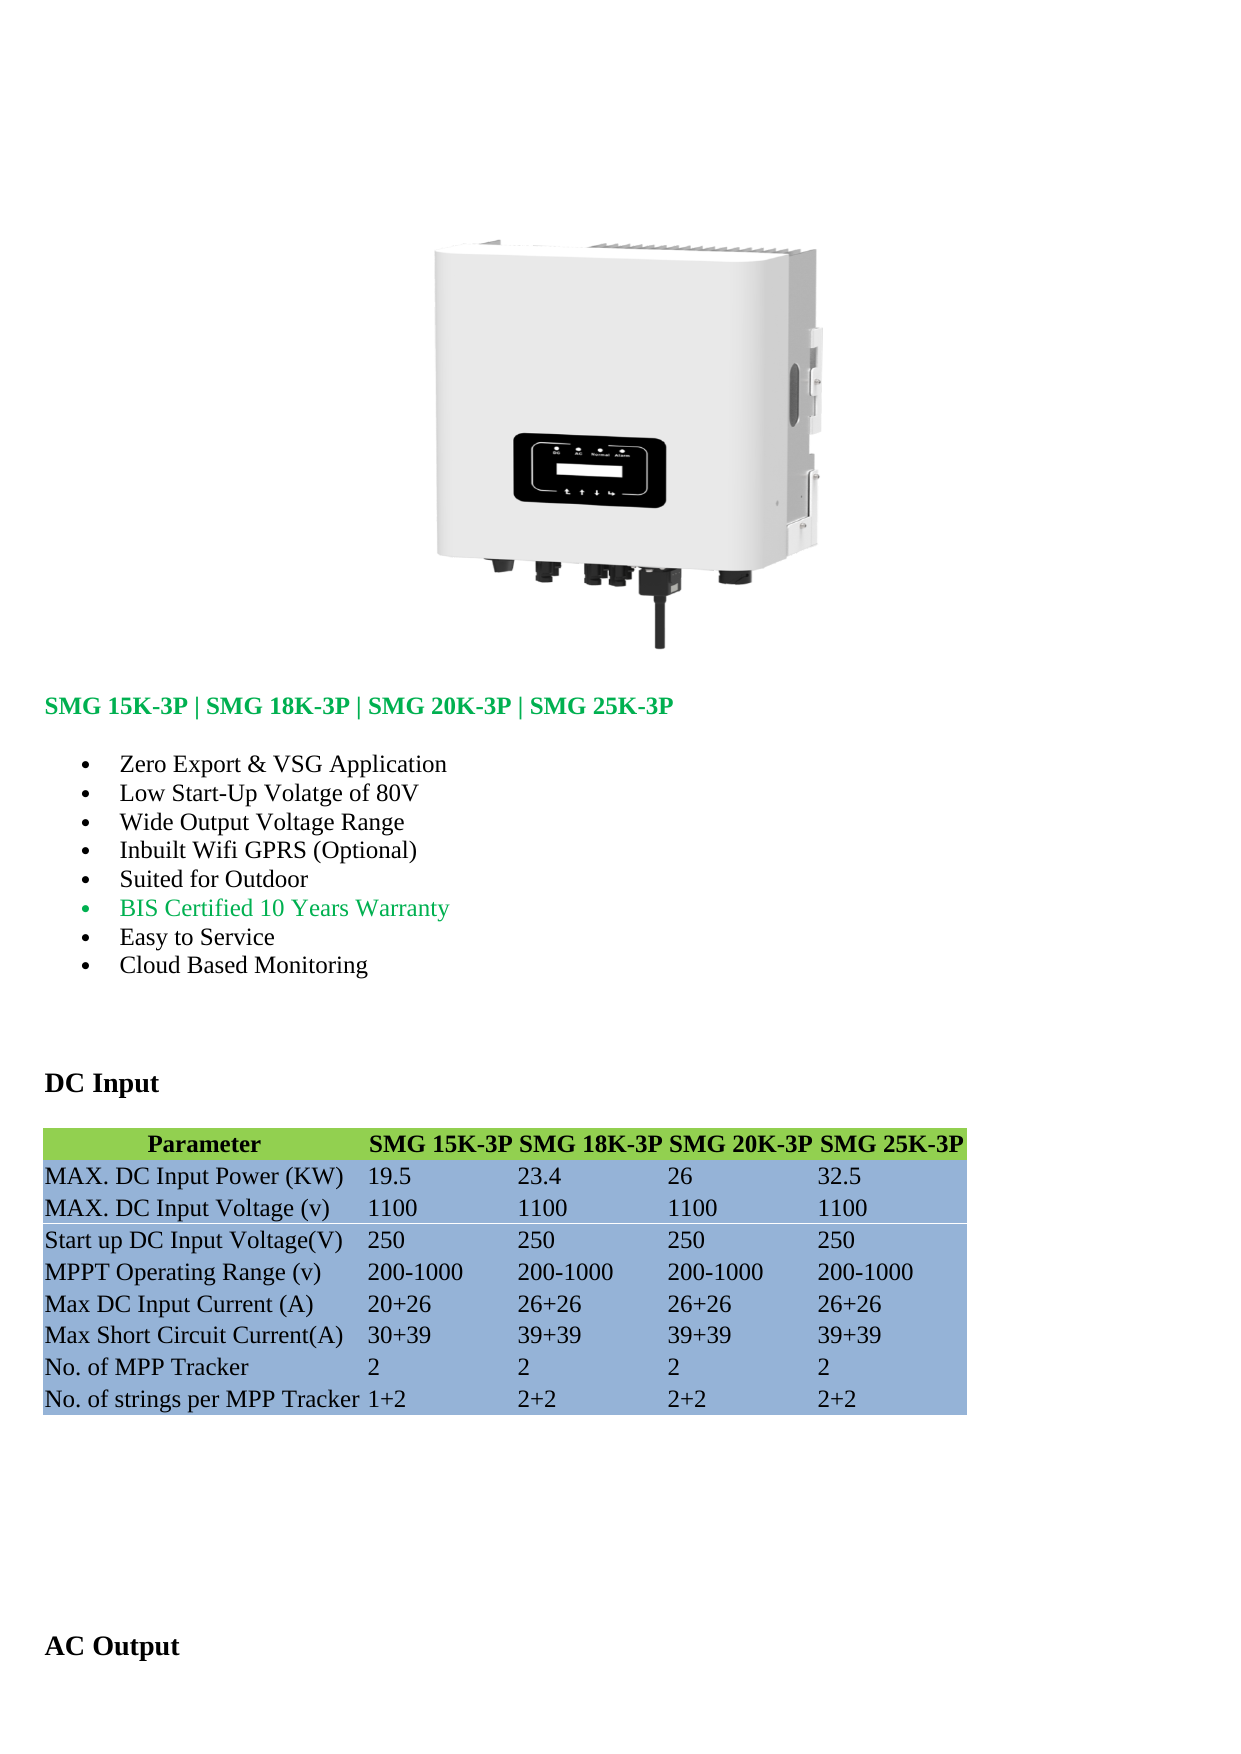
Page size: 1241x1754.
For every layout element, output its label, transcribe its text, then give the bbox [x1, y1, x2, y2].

table_cell 1100 [516, 1192, 666, 1223]
table_cell 23.4 [516, 1160, 666, 1192]
table_cell 20+26 [366, 1287, 516, 1319]
table_cell 39+39 [816, 1319, 967, 1351]
table_cell 32.5 [816, 1160, 967, 1192]
list Easy to Service [82, 922, 1196, 950]
table_header SMG 25K-3P [816, 1128, 967, 1160]
table_cell 39+39 [666, 1319, 816, 1351]
table_cell 26 [666, 1160, 816, 1192]
table_cell MAX. DC Input Voltage (v) [43, 1192, 366, 1223]
table_cell No. of strings per MPP Tracker [43, 1383, 366, 1415]
table_cell 1100 [366, 1192, 516, 1223]
picture [327, 222, 913, 662]
table_cell 2 [666, 1351, 816, 1383]
table_cell 2+2 [516, 1383, 666, 1415]
table_cell 30+39 [366, 1319, 516, 1351]
list BIS Certified 10 Years Warranty [82, 893, 1196, 922]
text AC Output [44, 1628, 1196, 1661]
table_cell 26+26 [816, 1287, 967, 1319]
table_cell MAX. DC Input Power (KW) [43, 1160, 366, 1192]
table_header Parameter [43, 1128, 366, 1160]
table_cell 250 [366, 1224, 516, 1255]
table_header SMG 18K-3P [516, 1128, 666, 1160]
table_cell 200-1000 [816, 1255, 967, 1287]
table_cell 2 [366, 1351, 516, 1383]
table_cell 26+26 [516, 1287, 666, 1319]
table_cell 250 [666, 1224, 816, 1255]
table_header SMG 15K-3P [366, 1128, 516, 1160]
table_cell 1100 [666, 1192, 816, 1223]
table_cell 250 [816, 1224, 967, 1255]
table_header SMG 20K-3P [666, 1128, 816, 1160]
table_cell 26+26 [666, 1287, 816, 1319]
list Cloud Based Monitoring [82, 950, 1196, 979]
list Suited for Outdoor [82, 864, 1196, 893]
list Low Start-Up Volatge of 80V [82, 778, 1196, 807]
table_cell 19.5 [366, 1160, 516, 1192]
table_cell 1+2 [366, 1383, 516, 1415]
table_cell No. of MPP Tracker [43, 1351, 366, 1383]
list Zero Export & VSG Application [82, 749, 1196, 778]
table_cell 200-1000 [366, 1255, 516, 1287]
table_cell 250 [516, 1224, 666, 1255]
table_cell Max Short Circuit Current(A) [43, 1319, 366, 1351]
table_cell 2 [516, 1351, 666, 1383]
list Inbuilt Wifi GPRS (Optional) [82, 835, 1196, 864]
table_cell 2+2 [816, 1383, 967, 1415]
list Wide Output Voltage Range [82, 807, 1196, 835]
text DC Input [44, 1066, 1196, 1099]
table_cell Max DC Input Current (A) [43, 1287, 366, 1319]
table_cell 200-1000 [516, 1255, 666, 1287]
table_cell 2 [816, 1351, 967, 1383]
table_cell 200-1000 [666, 1255, 816, 1287]
table_cell 1100 [816, 1192, 967, 1223]
table_cell MPPT Operating Range (v) [43, 1255, 366, 1287]
table_cell 39+39 [516, 1319, 666, 1351]
text SMG 15K-3P | SMG 18K-3P | SMG 20K-3P | SMG 25K-3P [44, 691, 1196, 720]
table_cell 2+2 [666, 1383, 816, 1415]
table_cell Start up DC Input Voltage(V) [43, 1224, 366, 1255]
